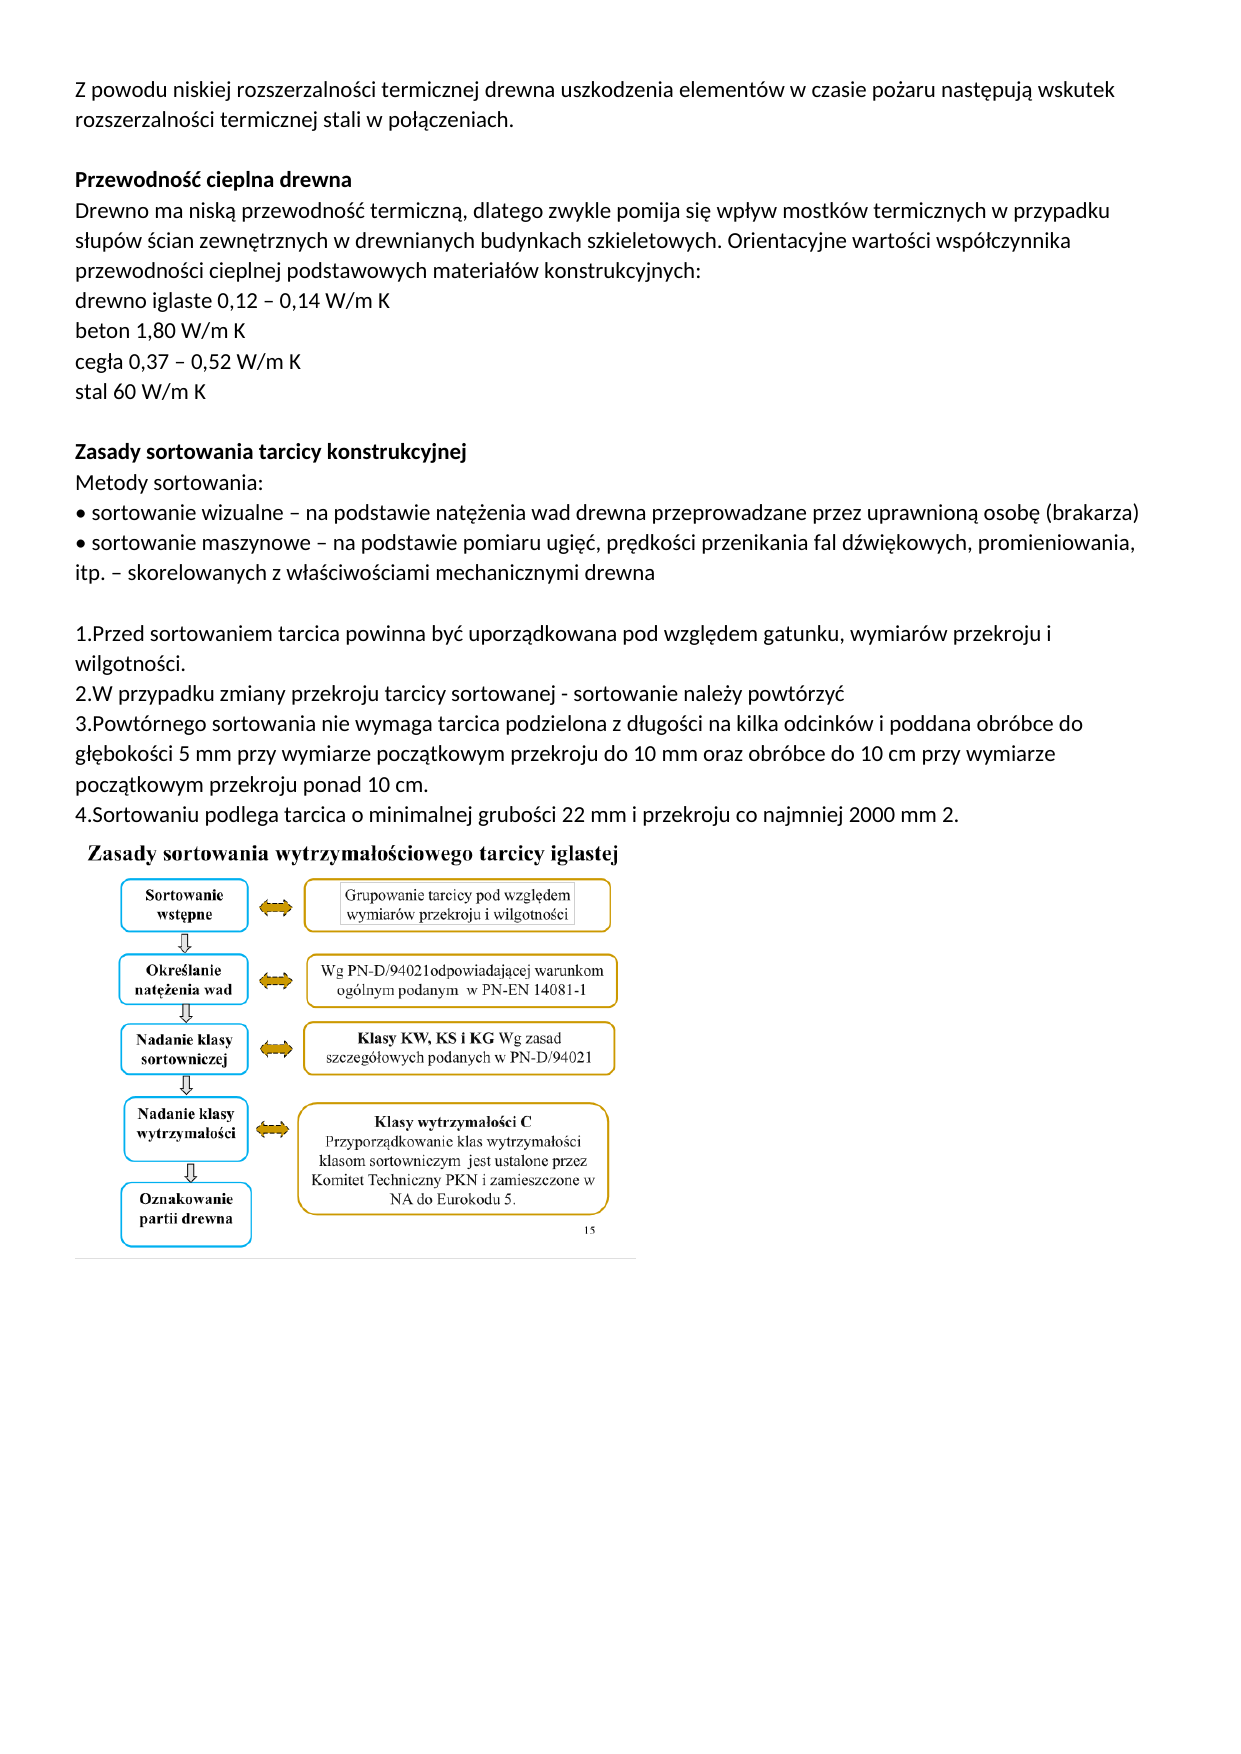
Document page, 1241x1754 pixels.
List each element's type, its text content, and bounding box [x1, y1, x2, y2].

picture [75, 830, 636, 1259]
text Metody sortowania: [75, 468, 1165, 496]
text Drewno ma niską przewodność termiczną, dlatego zwykle pomija się wpływ mostków termicznych w przypadku słupów ścian zewnętrznych w drewnianych budynkach szkieletowych. Orientacyjne wartości współczynnika przewodności cieplnej podstawowych materiałów konstrukcyjnych: [75, 196, 1165, 284]
text Przewodność cieplna drewna [75, 166, 1165, 194]
text • sortowanie maszynowe – na podstawie pomiaru ugięć, prędkości przenikania fal dźwiękowych, promieniowania, itp. – skorelowanych z właściwościami mechanicznymi drewna [75, 528, 1165, 586]
text 3.Powtórnego sortowania nie wymaga tarcica podzielona z długości na kilka odcinków i poddana obróbce do głębokości 5 mm przy wymiarze początkowym przekroju do 10 mm oraz obróbce do 10 cm przy wymiarze początkowym przekroju ponad 10 cm. [75, 709, 1165, 798]
text beton 1,80 W/m K [75, 317, 1165, 345]
text Z powodu niskiej rozszerzalności termicznej drewna uszkodzenia elementów w czasie pożaru następują wskutek rozszerzalności termicznej stali w połączeniach. [75, 75, 1165, 133]
text Zasady sortowania tarcicy konstrukcyjnej [75, 437, 1165, 466]
text 1.Przed sortowaniem tarcica powinna być uporządkowana pod względem gatunku, wymiarów przekroju i wilgotności. [75, 619, 1165, 677]
text 2.W przypadku zmiany przekroju tarcicy sortowanej - sortowanie należy powtórzyć [75, 679, 1165, 707]
text stal 60 W/m K [75, 377, 1165, 405]
text cegła 0,37 – 0,52 W/m K [75, 347, 1165, 375]
text 4.Sortowaniu podlega tarcica o minimalnej grubości 22 mm i przekroju co najmniej 2000 mm 2. [75, 800, 1165, 828]
text • sortowanie wizualne – na podstawie natężenia wad drewna przeprowadzane przez uprawnioną osobę (brakarza) [75, 498, 1165, 526]
text drewno iglaste 0,12 – 0,14 W/m K [75, 286, 1165, 314]
